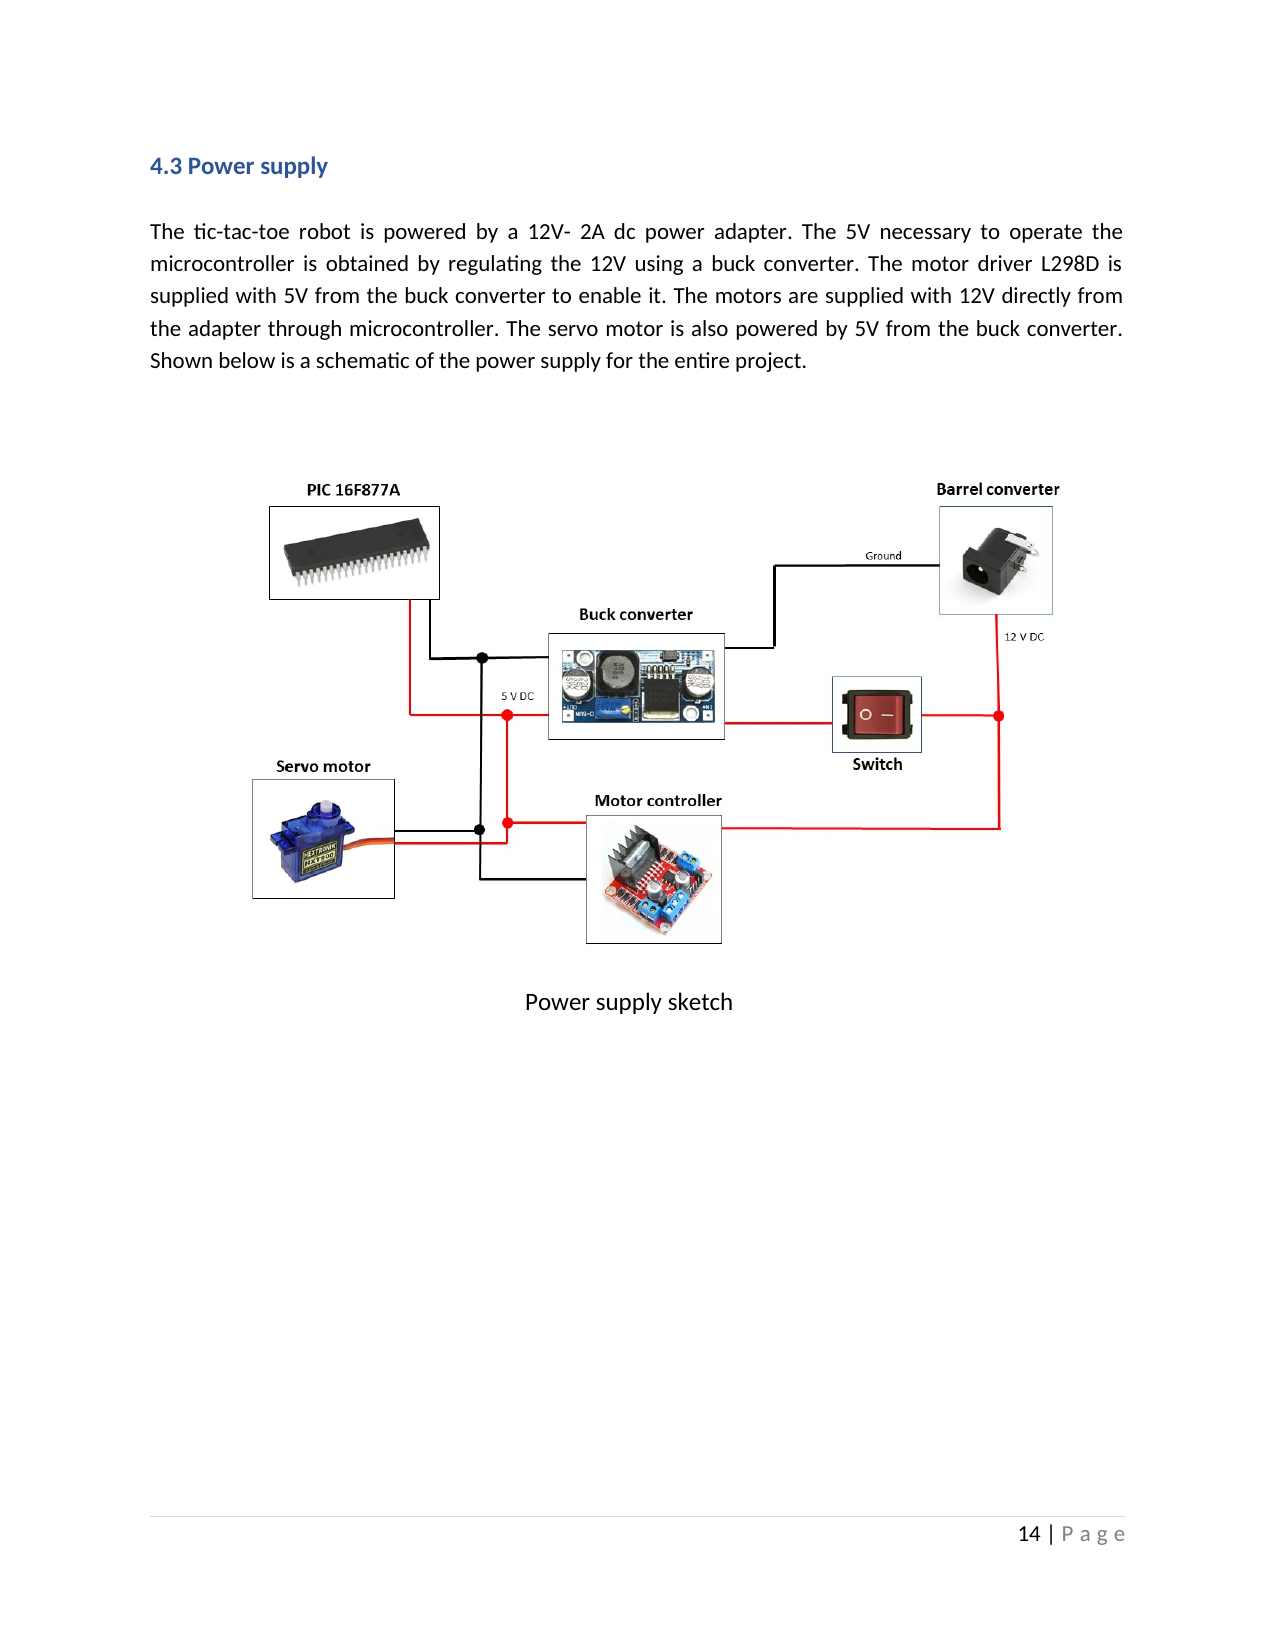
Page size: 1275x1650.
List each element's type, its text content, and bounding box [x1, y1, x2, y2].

text Power supply sketch [450, 987, 1125, 1017]
picture [150, 411, 1125, 961]
text The tic-tac-toe robot is powered by a 12V- 2A dc power adapter. The 5V necessary to operate the microcontroller is obtained by regulating the 12V using a buck converter. The motor driver L298D is supplied with 5V from the buck converter to enable it. The motors are supplied with 12V directly from the adapter through microcontroller. The servo motor is also powered by 5V from the buck converter. Shown below is a schematic of the power supply for the entire project. [150, 217, 1125, 374]
text 4.3 Power supply [150, 150, 1125, 181]
